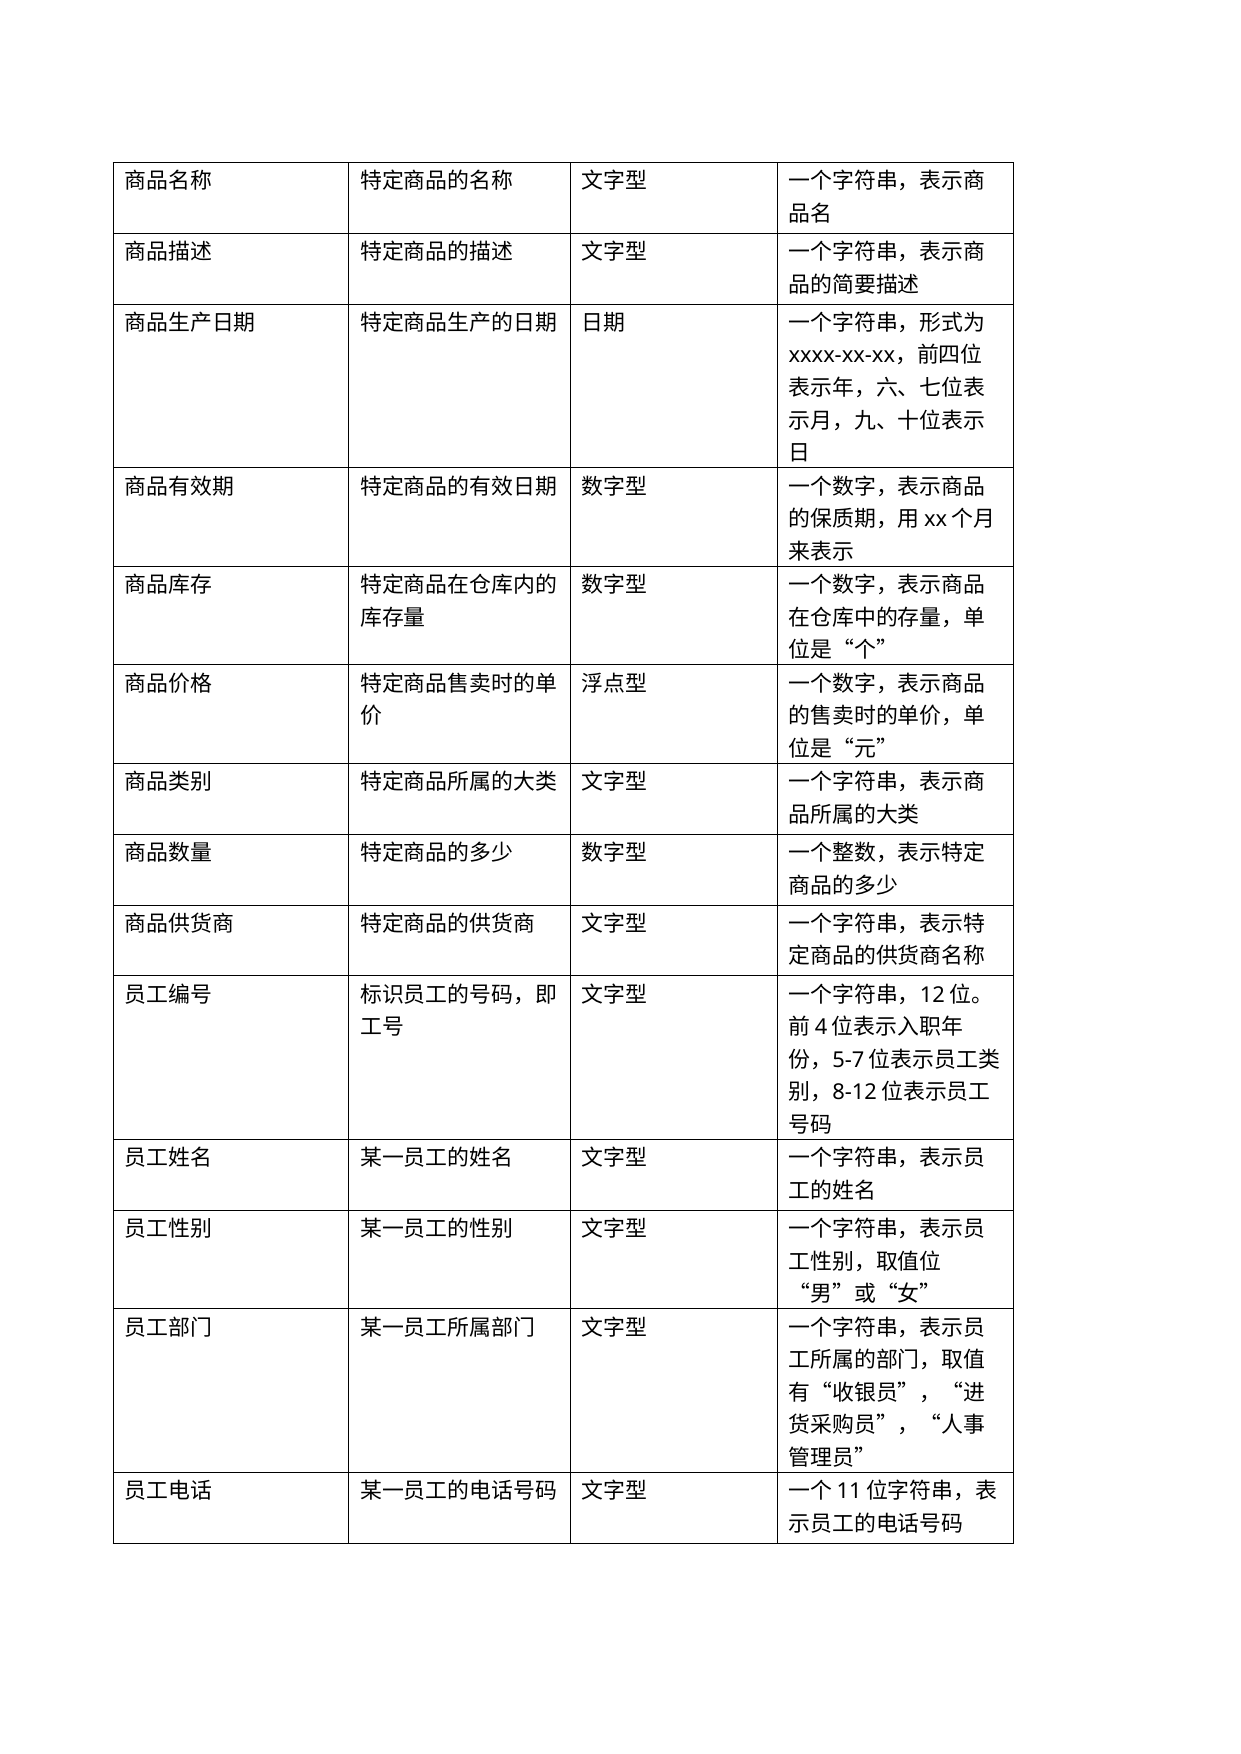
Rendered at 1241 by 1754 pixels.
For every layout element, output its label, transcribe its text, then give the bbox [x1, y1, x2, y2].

table_cell 特定商品的供货商 [349, 906, 570, 975]
table_cell 一个数字，表示商品在仓库中的存量，单位是“个” [778, 567, 1013, 664]
table_cell 特定商品的描述 [349, 234, 570, 304]
table_cell 员工部门 [114, 1309, 348, 1472]
table_cell 文字型 [571, 163, 777, 233]
table_cell 浮点型 [571, 665, 777, 763]
table_cell 一个11位字符串，表示员工的电话号码 [778, 1473, 1013, 1543]
table_cell 数字型 [571, 567, 777, 664]
table_cell 商品数量 [114, 835, 348, 904]
table_cell 商品生产日期 [114, 305, 348, 467]
table_cell 某一员工所属部门 [349, 1309, 570, 1472]
table_cell 一个数字，表示商品的保质期，用xx个月来表示 [778, 468, 1013, 566]
table_cell 员工电话 [114, 1473, 348, 1543]
table_cell 标识员工的号码，即工号 [349, 976, 570, 1139]
table_cell 某一员工的电话号码 [349, 1473, 570, 1543]
table_cell 文字型 [571, 906, 777, 975]
table_cell 特定商品所属的大类 [349, 764, 570, 834]
table_cell 商品类别 [114, 764, 348, 834]
table_cell 某一员工的姓名 [349, 1140, 570, 1210]
table_cell 商品名称 [114, 163, 348, 233]
table_cell 文字型 [571, 1473, 777, 1543]
table_cell 商品有效期 [114, 468, 348, 566]
table_cell 员工编号 [114, 976, 348, 1139]
table_cell 特定商品的有效日期 [349, 468, 570, 566]
table_cell 数字型 [571, 468, 777, 566]
table_cell 商品价格 [114, 665, 348, 763]
table_cell 特定商品的名称 [349, 163, 570, 233]
table_cell 某一员工的性别 [349, 1211, 570, 1308]
table_cell 商品库存 [114, 567, 348, 664]
table_cell 商品描述 [114, 234, 348, 304]
table_cell 文字型 [571, 1211, 777, 1308]
table_cell 文字型 [571, 1140, 777, 1210]
table_cell 一个字符串，表示商品所属的大类 [778, 764, 1013, 834]
table_cell 特定商品生产的日期 [349, 305, 570, 467]
table_cell 文字型 [571, 1309, 777, 1472]
table_cell 特定商品在仓库内的库存量 [349, 567, 570, 664]
table_cell 文字型 [571, 234, 777, 304]
table_cell 一个字符串，12位。前4位表示入职年份，5-7位表示员工类别，8-12位表示员工号码 [778, 976, 1013, 1139]
table_cell 一个整数，表示特定商品的多少 [778, 835, 1013, 904]
table_cell 一个字符串，表示商品的简要描述 [778, 234, 1013, 304]
table_cell 文字型 [571, 764, 777, 834]
table_cell 员工姓名 [114, 1140, 348, 1210]
table_cell 一个字符串，形式为xxxx-xx-xx，前四位表示年，六、七位表示月，九、十位表示日 [778, 305, 1013, 467]
table_cell 特定商品售卖时的单价 [349, 665, 570, 763]
table_cell 文字型 [571, 976, 777, 1139]
table_cell 一个字符串，表示员工性别，取值位“男”或“女” [778, 1211, 1013, 1308]
table_cell 一个字符串，表示员工的姓名 [778, 1140, 1013, 1210]
table_cell 日期 [571, 305, 777, 467]
table_cell 一个字符串，表示员工所属的部门，取值有“收银员”，“进货采购员”，“人事管理员” [778, 1309, 1013, 1472]
table_cell 一个数字，表示商品的售卖时的单价，单位是“元” [778, 665, 1013, 763]
table_cell 商品供货商 [114, 906, 348, 975]
table_cell 一个字符串，表示特定商品的供货商名称 [778, 906, 1013, 975]
table_cell 员工性别 [114, 1211, 348, 1308]
table_cell 特定商品的多少 [349, 835, 570, 904]
table_cell 数字型 [571, 835, 777, 904]
table_cell 一个字符串，表示商品名 [778, 163, 1013, 233]
